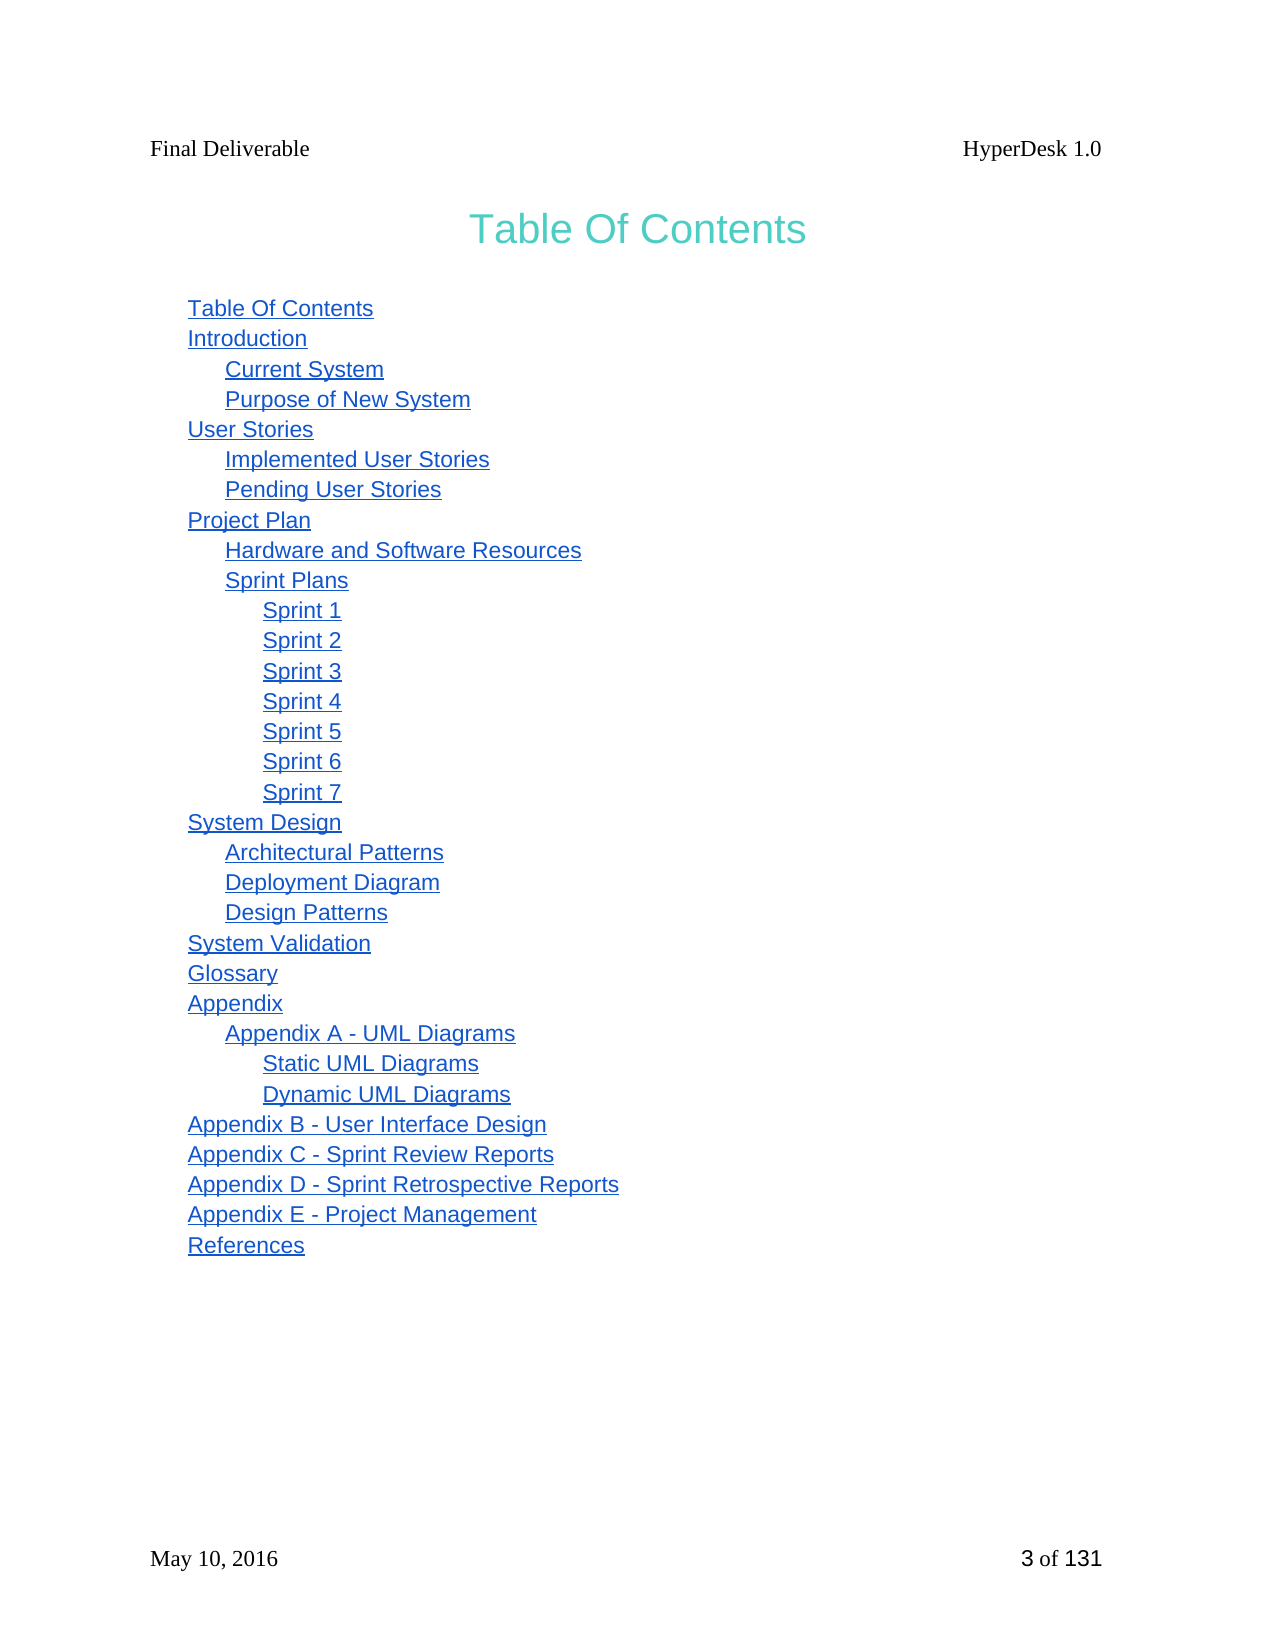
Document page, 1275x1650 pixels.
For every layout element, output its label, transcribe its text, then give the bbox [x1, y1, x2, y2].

text Table Of Contents [187, 295, 1125, 321]
text Sprint 3 [262, 658, 1125, 684]
text Sprint 4 [262, 688, 1125, 714]
text References [187, 1232, 1125, 1258]
text Appendix [187, 990, 1125, 1016]
text Current System [225, 356, 1125, 382]
text Architectural Patterns [225, 839, 1125, 865]
text Appendix C - Sprint Review Reports [187, 1141, 1125, 1167]
text Static UML Diagrams [262, 1050, 1125, 1077]
text Appendix D - Sprint Retrospective Reports [187, 1171, 1125, 1197]
text Design Patterns [225, 899, 1125, 926]
text Sprint Plans [225, 567, 1125, 593]
text Sprint 6 [262, 748, 1125, 774]
text Appendix E - Project Management [187, 1201, 1125, 1228]
text Purpose of New System [225, 386, 1125, 412]
text Dynamic UML Diagrams [262, 1081, 1125, 1107]
subtitle Table Of Contents [150, 204, 1125, 252]
text User Stories [187, 416, 1125, 442]
text Appendix A - UML Diagrams [225, 1020, 1125, 1046]
text Sprint 1 [262, 597, 1125, 623]
text Project Plan [187, 507, 1125, 533]
text Implemented User Stories [225, 446, 1125, 472]
text System Design [187, 809, 1125, 835]
text Deployment Diagram [225, 869, 1125, 895]
text Hardware and Software Resources [225, 537, 1125, 563]
text Glossary [187, 960, 1125, 986]
text Sprint 7 [262, 778, 1125, 805]
text Sprint 2 [262, 627, 1125, 654]
text Pending User Stories [225, 476, 1125, 503]
text Appendix B - User Interface Design [187, 1111, 1125, 1137]
text Sprint 5 [262, 718, 1125, 744]
text System Validation [187, 929, 1125, 956]
text Introduction [187, 325, 1125, 352]
